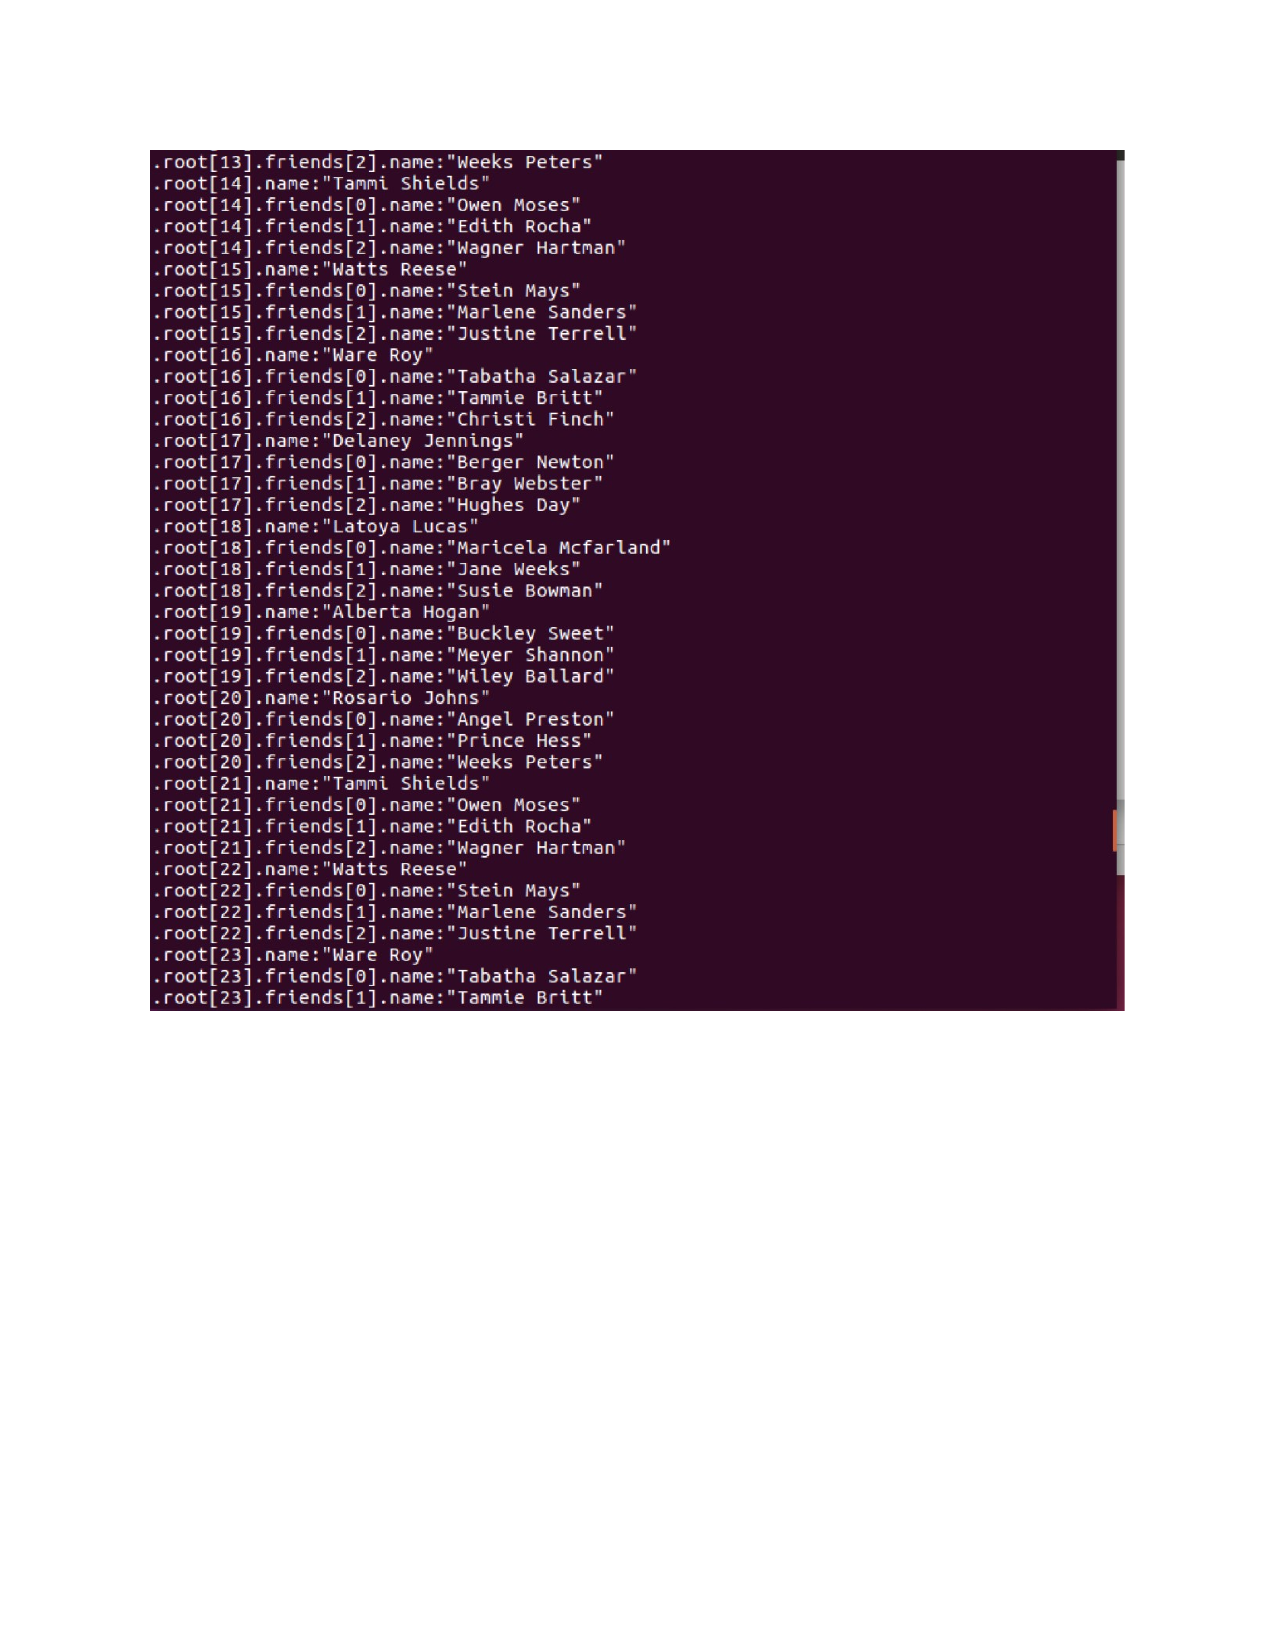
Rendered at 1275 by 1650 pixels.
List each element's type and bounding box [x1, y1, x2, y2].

picture [150, 150, 1125, 1011]
